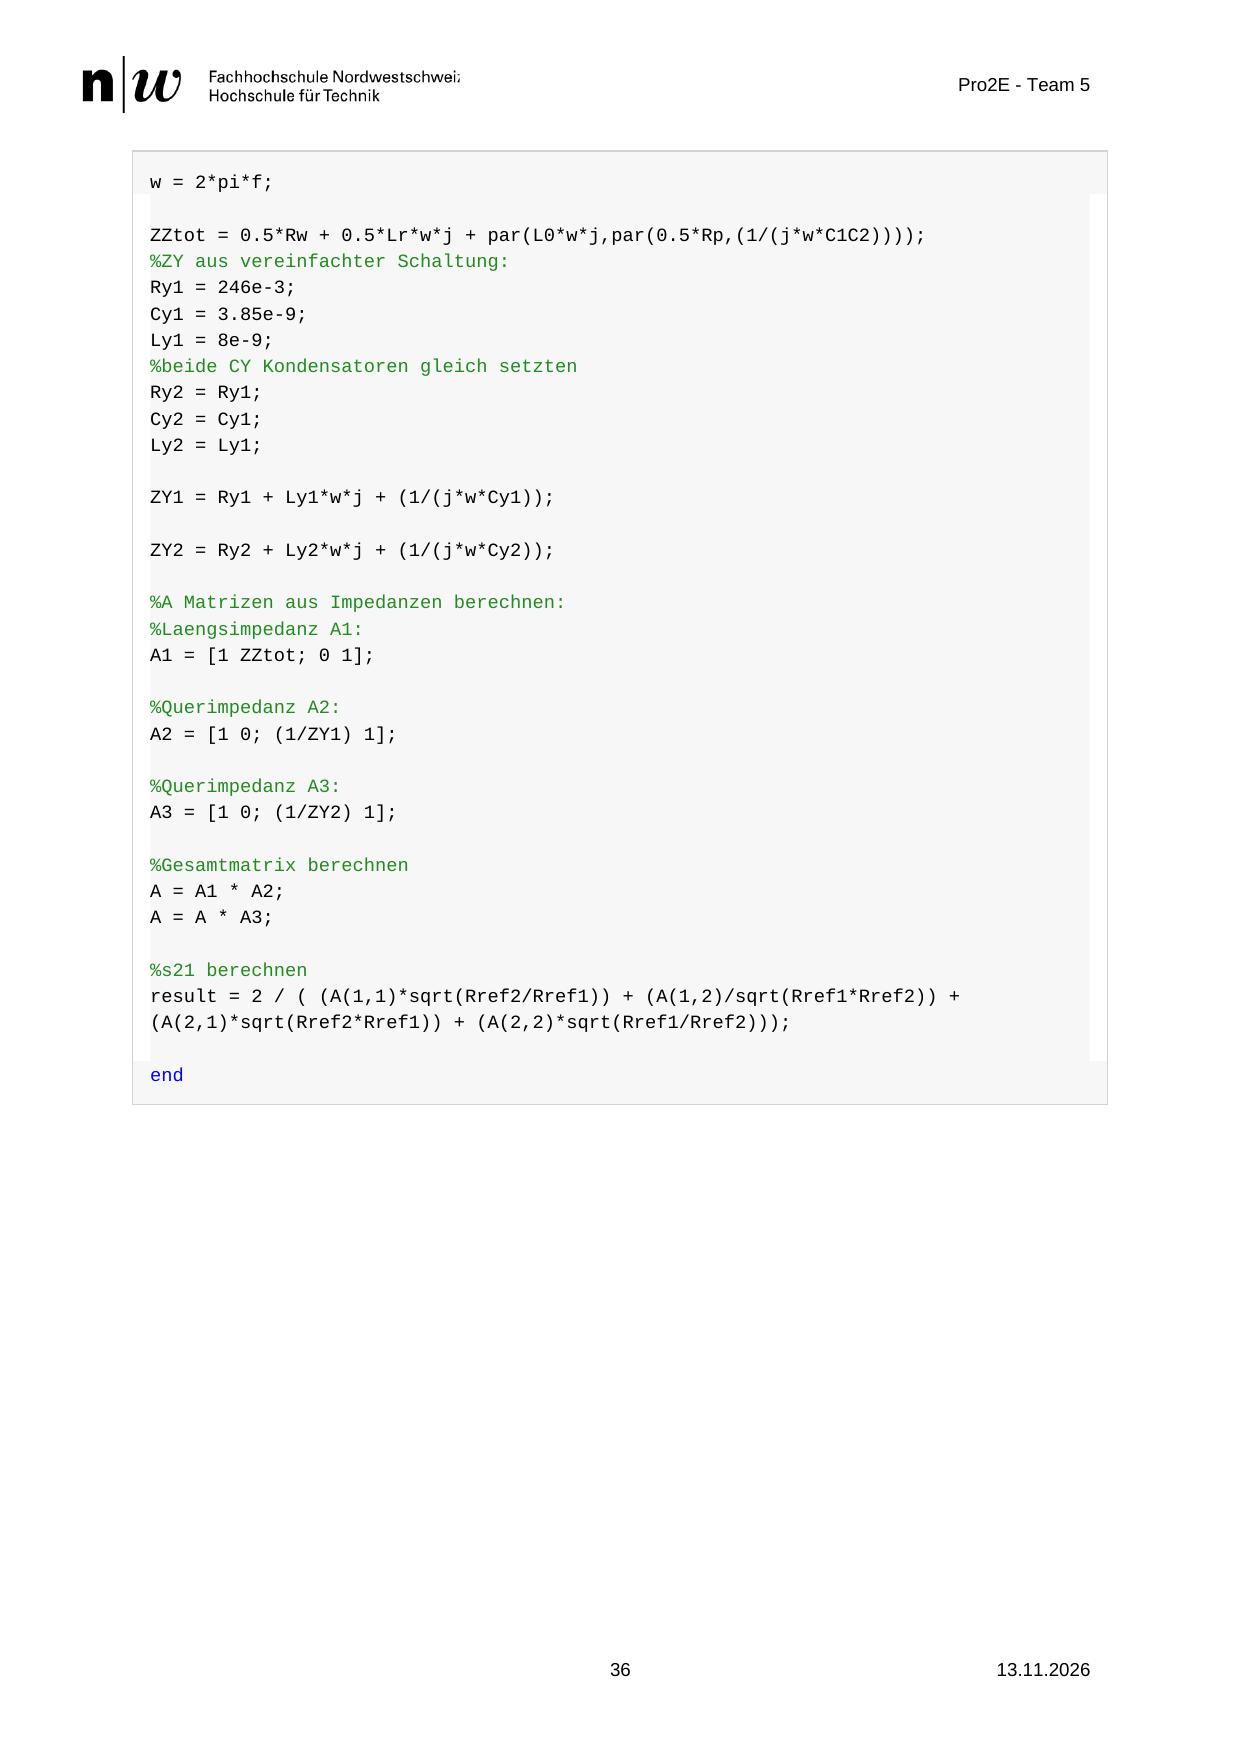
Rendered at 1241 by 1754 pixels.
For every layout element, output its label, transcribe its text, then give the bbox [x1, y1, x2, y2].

text A2 = [1 0; (1/ZY1) 1]; [150, 719, 1090, 746]
text A3 = [1 0; (1/ZY2) 1]; [150, 798, 1090, 824]
text w = 2*pi*f; [133, 152, 1107, 194]
text %s21 berechnen [150, 956, 1090, 982]
text Cy2 = Cy1; [150, 404, 1090, 431]
text %Querimpedanz A3: [150, 772, 1090, 798]
text result = 2 / ( (A(1,1)*sqrt(Rref2/Rref1)) + (A(1,2)/sqrt(Rref1*Rref2)) + (A(2,1)*sqrt(Rref2*Rref1)) + (A(2,2)*sqrt(Rref1/Rref2))); [150, 982, 1090, 1034]
text ZZtot = 0.5*Rw + 0.5*Lr*w*j + par(L0*w*j,par(0.5*Rp,(1/(j*w*C1C2)))); [150, 221, 1090, 247]
text %Querimpedanz A2: [150, 693, 1090, 719]
text A = A1 * A2; [150, 877, 1090, 903]
text end [133, 1042, 1107, 1104]
text ZY1 = Ry1 + Ly1*w*j + (1/(j*w*Cy1)); [150, 483, 1090, 509]
text Ry1 = 246e-3; [150, 273, 1090, 299]
text A1 = [1 ZZtot; 0 1]; [150, 641, 1090, 667]
text Cy1 = 3.85e-9; [150, 299, 1090, 326]
text ZY2 = Ry2 + Ly2*w*j + (1/(j*w*Cy2)); [150, 536, 1090, 562]
text %Laengsimpedanz A1: [150, 614, 1090, 641]
picture [81, 56, 460, 113]
text Ly2 = Ly1; [150, 431, 1090, 457]
text Ly1 = 8e-9; [150, 326, 1090, 352]
text %Gesamtmatrix berechnen [150, 851, 1090, 877]
text %ZY aus vereinfachter Schaltung: [150, 247, 1090, 273]
text %beide CY Kondensatoren gleich setzten [150, 352, 1090, 378]
text A = A * A3; [150, 903, 1090, 929]
text %A Matrizen aus Impedanzen berechnen: [150, 588, 1090, 614]
text Ry2 = Ry1; [150, 378, 1090, 404]
